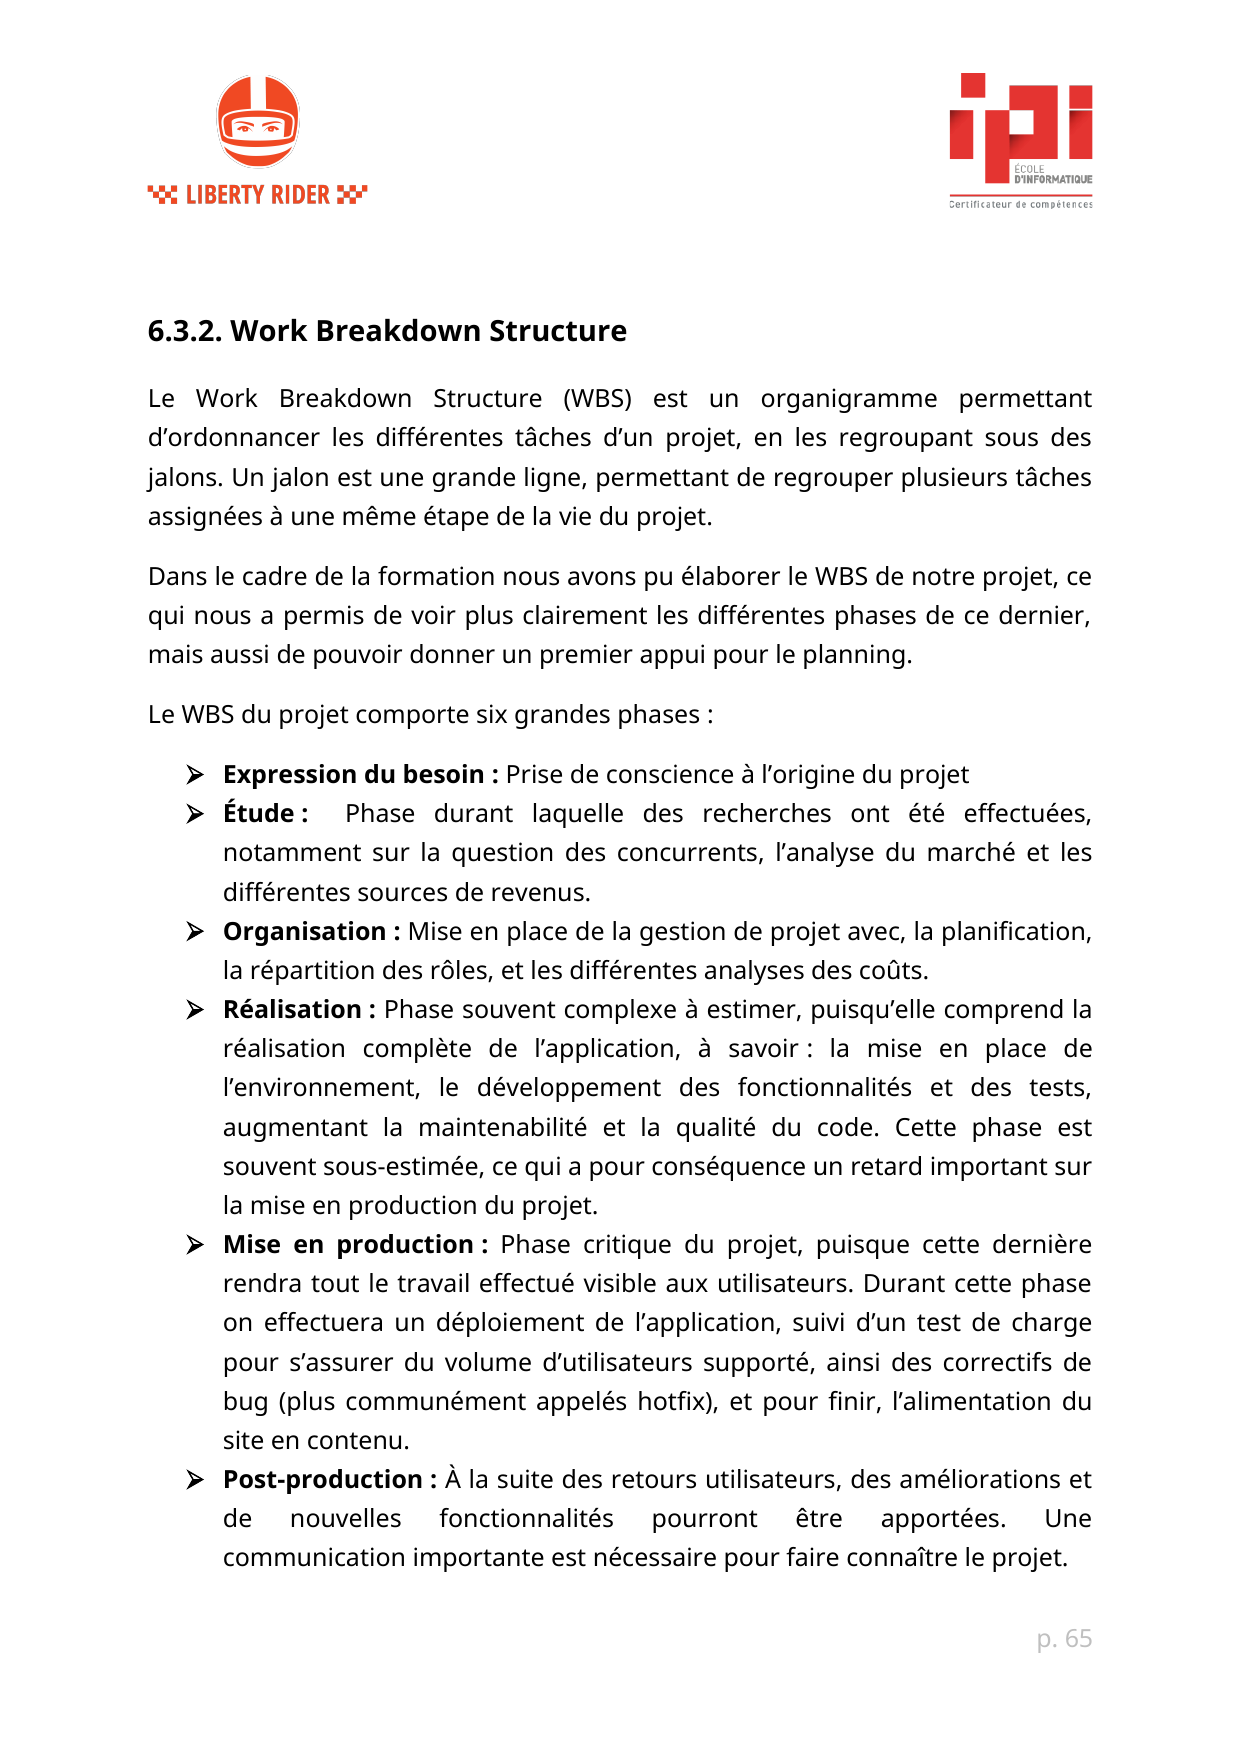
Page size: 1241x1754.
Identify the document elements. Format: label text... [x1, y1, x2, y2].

picture [949, 73, 1093, 209]
list Organisation : Mise en place de la gestion de projet avec, la planification, la répartition des rôles, et les différentes analyses des coûts. [185, 913, 1093, 987]
text Le WBS du projet comporte six grandes phases : [148, 697, 1093, 731]
text Dans le cadre de la formation nous avons pu élaborer le WBS de notre projet, ce qui nous a permis de voir plus clairement les différentes phases de ce dernier, mais aussi de pouvoir donner un premier appui pour le planning. [148, 558, 1093, 671]
text Le Work Breakdown Structure (WBS) est un organigramme permettant d’ordonnancer les différentes tâches d’un projet, en les regroupant sous des jalons. Un jalon est une grande ligne, permettant de regrouper plusieurs tâches assignées à une même étape de la vie du projet. [148, 381, 1093, 532]
list Mise en production : Phase critique du projet, puisque cette dernière rendra tout le travail effectué visible aux utilisateurs. Durant cette phase on effectuera un déploiement de l’application, suivi d’un test de charge pour s’assurer du volume d’utilisateurs supporté, ainsi des correctifs de bug (plus communément appelés hotfix), et pour finir, l’alimentation du site en contenu. [185, 1227, 1093, 1457]
list Post-production : À la suite des retours utilisateurs, des améliorations et de nouvelles fonctionnalités pourront être apportées. Une communication importante est nécessaire pour faire connaître le projet. [185, 1462, 1093, 1574]
list Expression du besoin : Prise de conscience à l’origine du projet [185, 757, 1093, 791]
subtitle Work Breakdown Structure [148, 310, 1093, 350]
picture [147, 75, 368, 209]
list Réalisation : Phase souvent complexe à estimer, puisqu’elle comprend la réalisation complète de l’application, à savoir : la mise en place de l’environnement, le développement des fonctionnalités et des tests, augmentant la maintenabilité et la qualité du code. Cette phase est souvent sous-estimée, ce qui a pour conséquence un retard important sur la mise en production du projet. [185, 992, 1093, 1222]
list Étude : Phase durant laquelle des recherches ont été effectuées, notamment sur la question des concurrents, l’analyse du marché et les différentes sources de revenus. [185, 796, 1093, 908]
